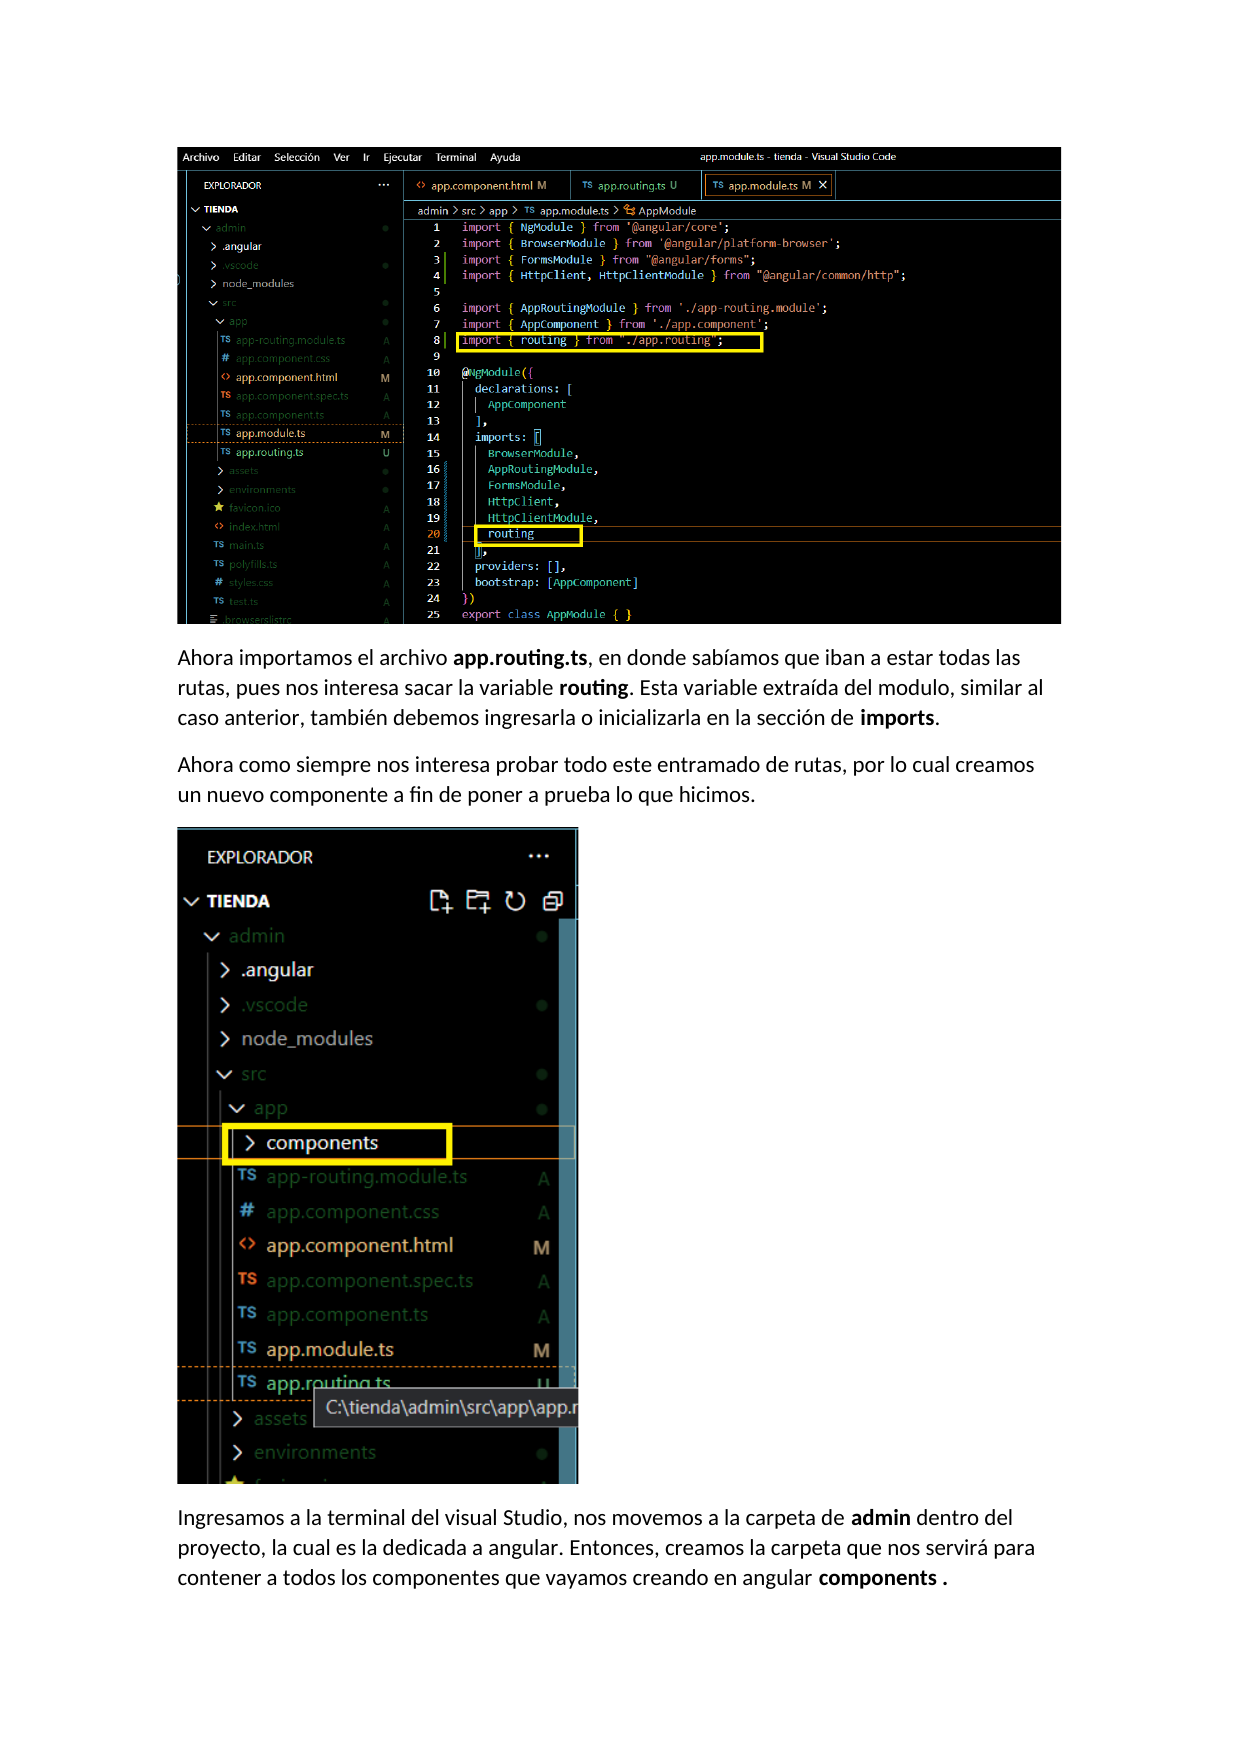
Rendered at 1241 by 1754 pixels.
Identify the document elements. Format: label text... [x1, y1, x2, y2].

text Ingresamos a la terminal del visual Studio, nos movemos a la carpeta de admin dentro del proyecto, la cual es la dedicada a angular. Entonces, creamos la carpeta que nos servirá para contener a todos los componentes que vayamos creando en angular components . [177, 1503, 1063, 1591]
text Ahora como siempre nos interesa probar todo este entramado de rutas, por lo cual creamos un nuevo componente a fin de poner a prueba lo que hicimos. [177, 750, 1063, 808]
picture [177, 147, 1062, 624]
text Ahora importamos el archivo app.routing.ts, en donde sabíamos que iban a estar todas las rutas, pues nos interesa sacar la variable routing. Esta variable extraída del modulo, similar al caso anterior, también debemos ingresarla o inicializarla en la sección de imports. [177, 643, 1063, 731]
picture [177, 827, 579, 1484]
